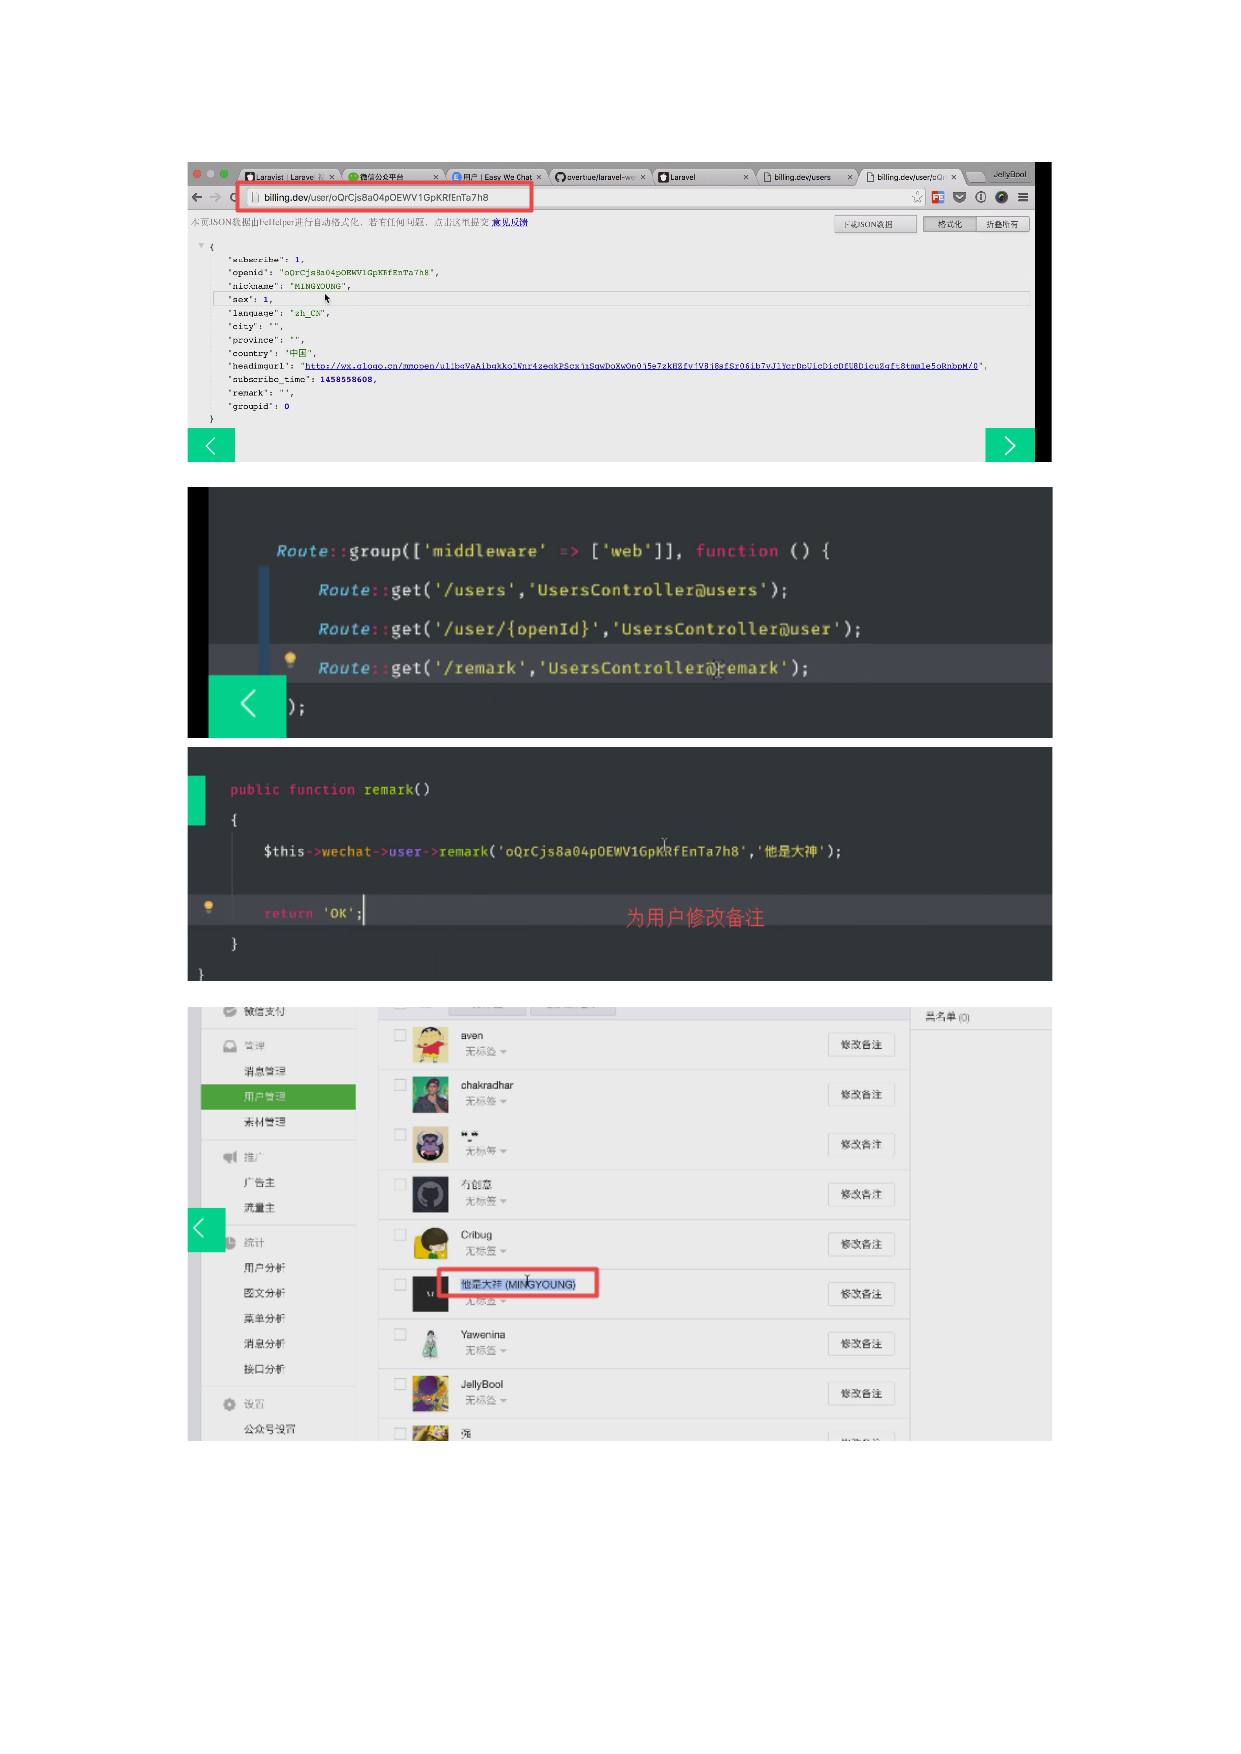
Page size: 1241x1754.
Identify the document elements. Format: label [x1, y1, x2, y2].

picture [187, 1007, 1053, 1441]
picture [187, 747, 1053, 981]
picture [187, 162, 1052, 462]
picture [187, 487, 1053, 738]
